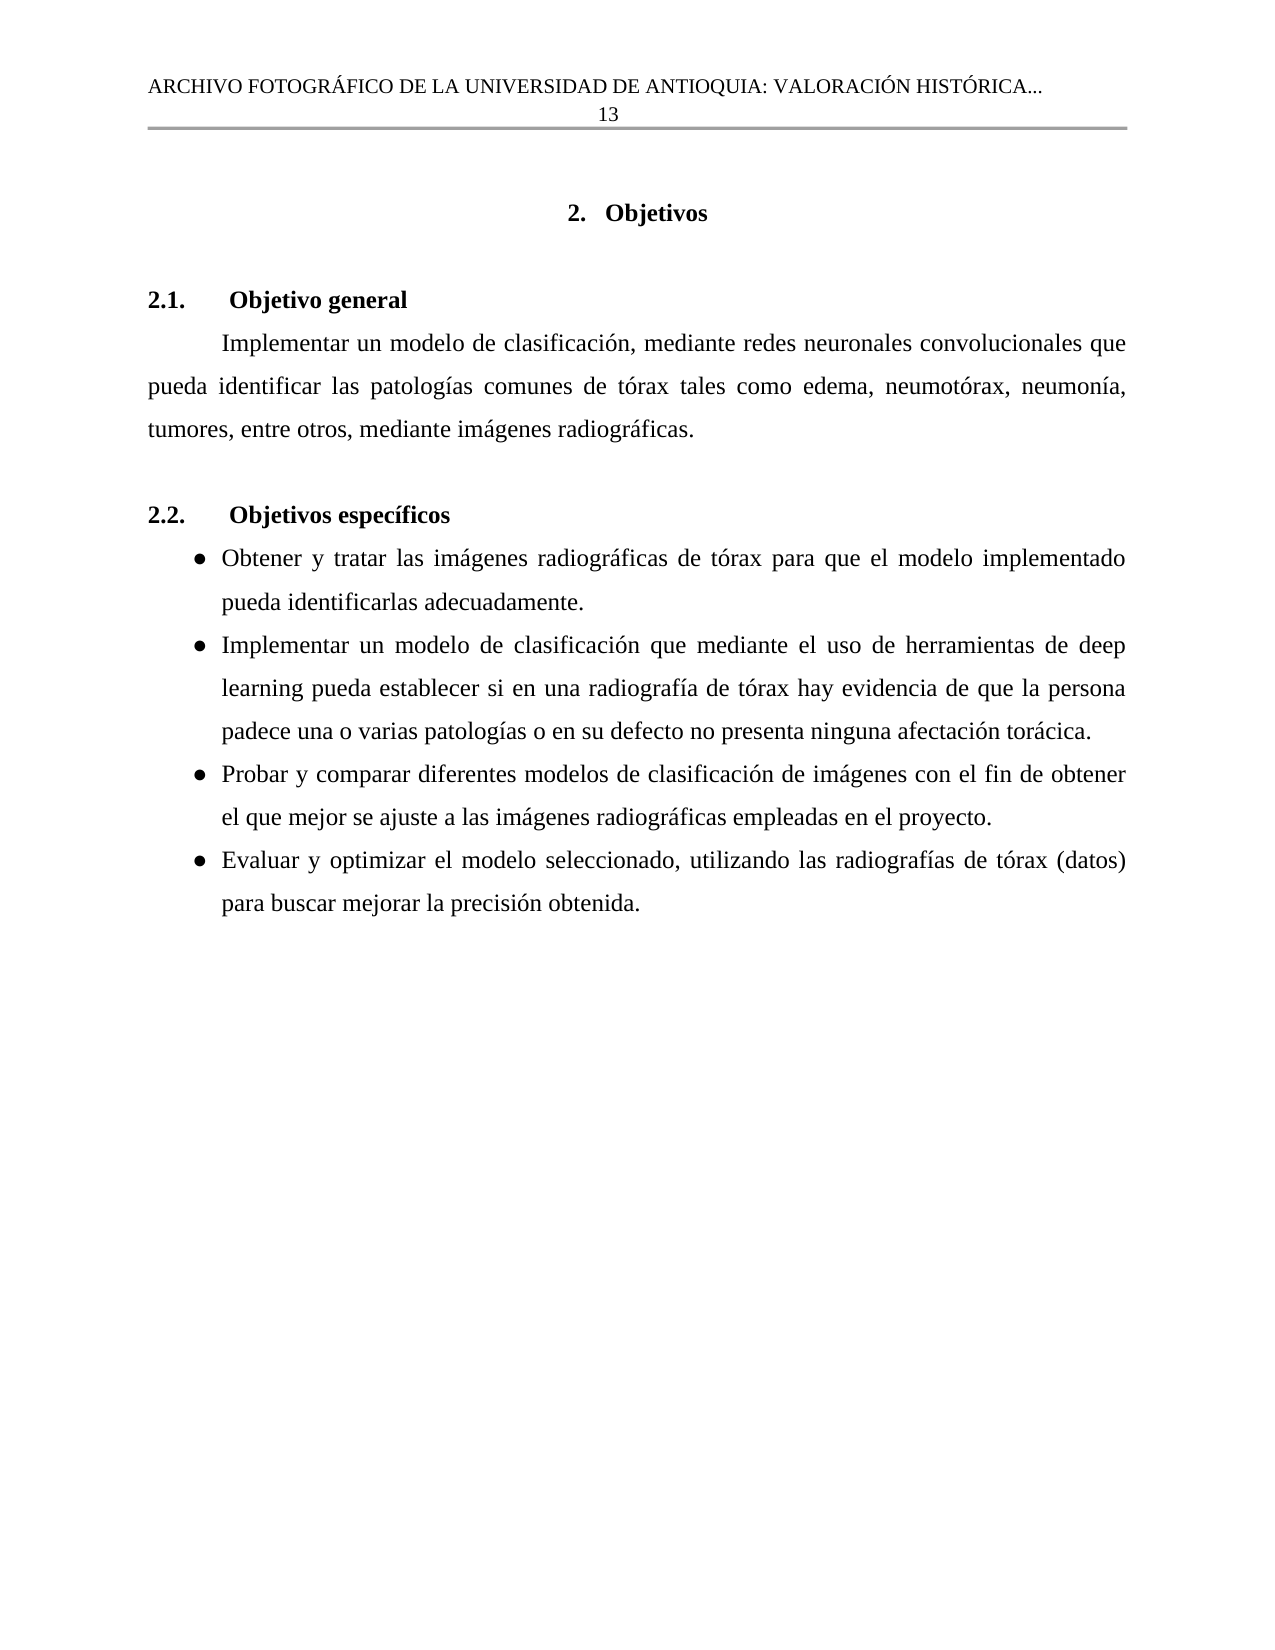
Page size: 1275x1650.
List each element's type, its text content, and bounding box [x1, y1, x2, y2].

list Implementar un modelo de clasificación que mediante el uso de herramientas de deep learning pueda establecer si en una radiografía de tórax hay evidencia de que la persona padece una o varias patologías o en su defecto no presenta ninguna afectación torácica. [192, 630, 1127, 745]
subtitle Objetivos [148, 198, 1127, 227]
subtitle Objetivos específicos [148, 500, 1127, 529]
list Probar y comparar diferentes modelos de clasificación de imágenes con el fin de obtener el que mejor se ajuste a las imágenes radiográficas empleadas en el proyecto. [192, 759, 1127, 831]
list Evaluar y optimizar el modelo seleccionado, utilizando las radiografías de tórax (datos) para buscar mejorar la precisión obtenida. [192, 845, 1127, 917]
list Obtener y tratar las imágenes radiográficas de tórax para que el modelo implementado pueda identificarlas adecuadamente. [192, 543, 1127, 615]
text Implementar un modelo de clasificación, mediante redes neuronales convolucionales que pueda identificar las patologías comunes de tórax tales como edema, neumotórax, neumonía, tumores, entre otros, mediante imágenes radiográficas. [148, 328, 1127, 443]
subtitle Objetivo general [148, 285, 1127, 313]
